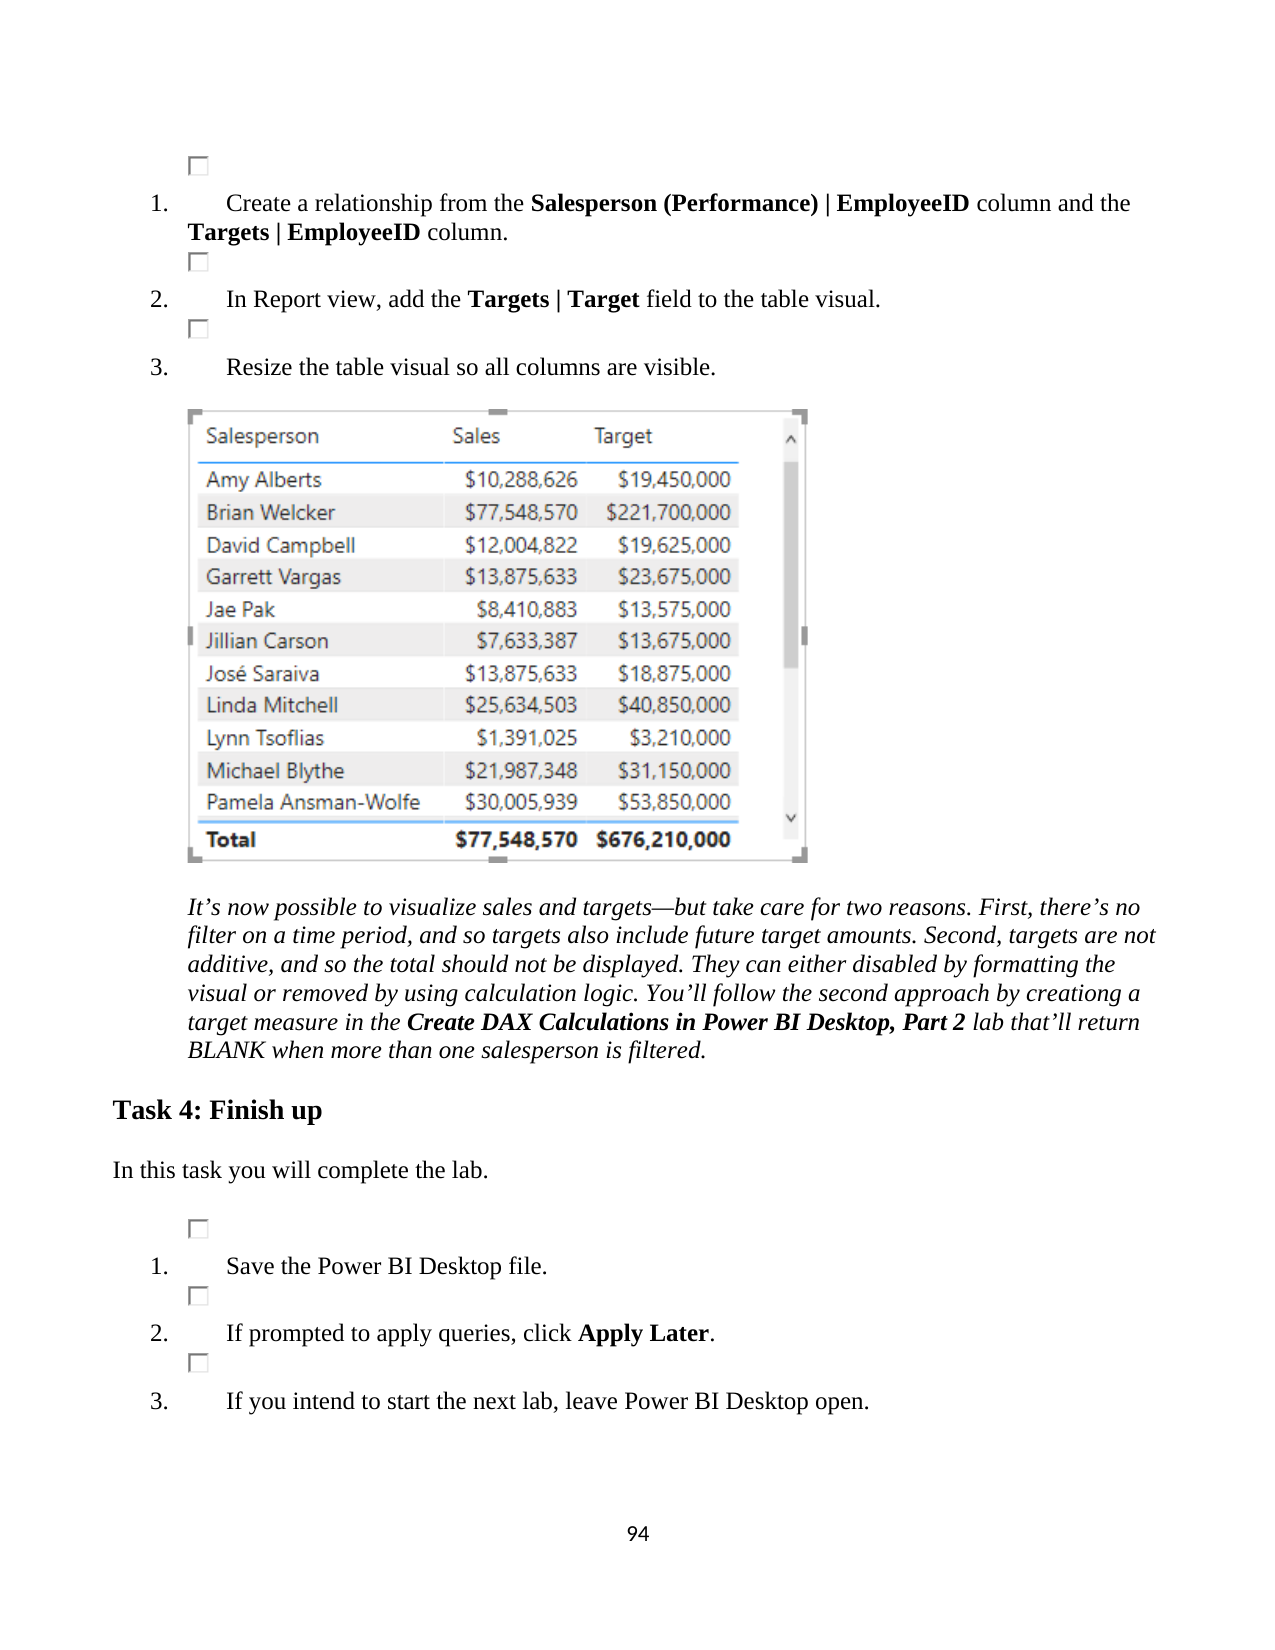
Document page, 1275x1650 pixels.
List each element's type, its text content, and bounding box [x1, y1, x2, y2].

list In Report view, add the Targets | Target field to the table visual. [150, 246, 1162, 313]
list Create a relationship from the Salesperson (Performance) | EmployeeID column and the Targets | EmployeeID column. [150, 150, 1162, 246]
list Resize the table visual so all columns are visible. [150, 313, 1162, 380]
list Save the Power BI Desktop file. [150, 1213, 1162, 1280]
text It’s now possible to visualize sales and targets—but take care for two reasons. First, there’s no filter on a time period, and so targets also include future target amounts. Second, targets are not additive, and so the total should not be displayed. They can either disabled by formatting the visual or removed by using calculation logic. You’ll follow the second approach by creationg a target measure in the Create DAX Calculations in Power BI Desktop, Part 2 lab that’ll return BLANK when more than one salesperson is filtered. [187, 892, 1162, 1064]
list If you intend to start the next lab, leave Power BI Desktop open. [150, 1347, 1162, 1414]
list If prompted to apply queries, click Apply Later. [150, 1280, 1162, 1347]
text In this task you will complete the lab. [112, 1155, 1162, 1184]
text Task 4: Finish up [112, 1093, 1162, 1126]
picture [187, 409, 808, 863]
